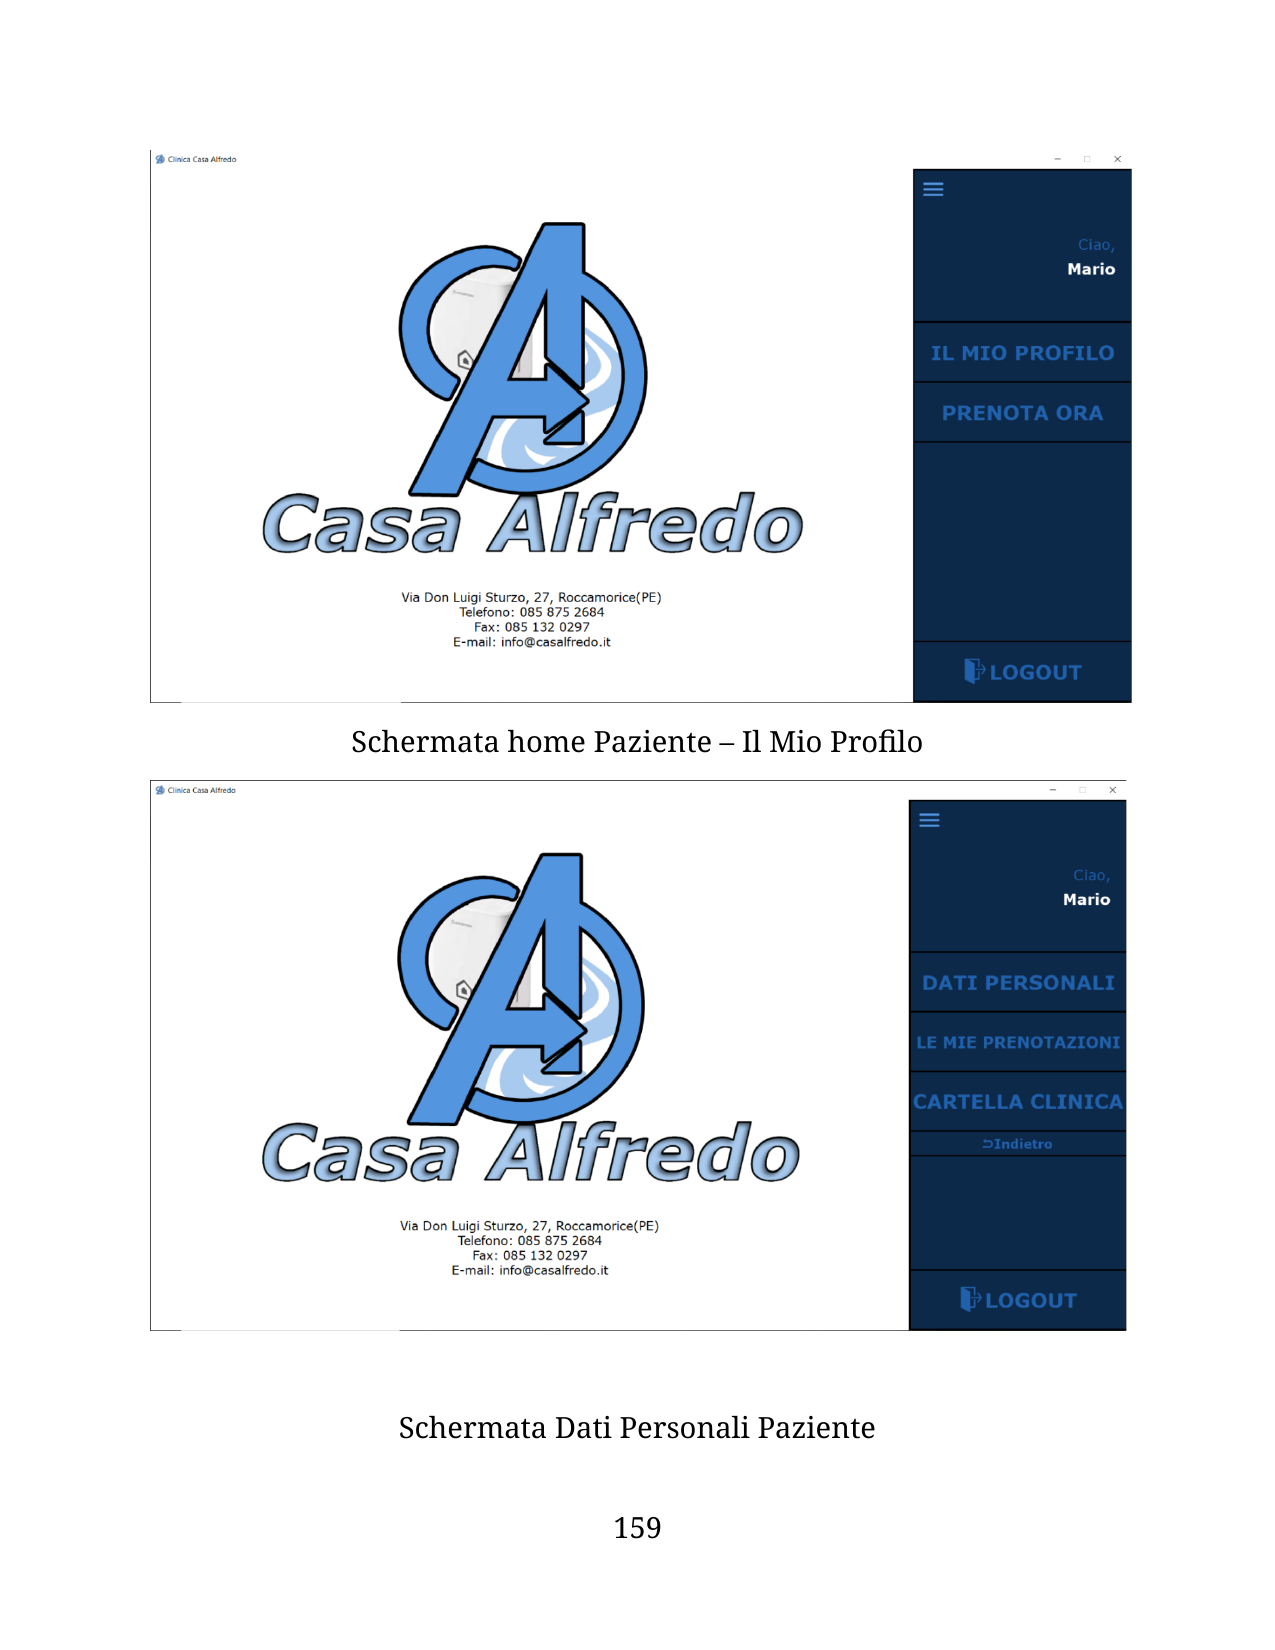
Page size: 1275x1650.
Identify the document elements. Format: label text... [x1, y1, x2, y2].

text Schermata Dati Personali Paziente [150, 1407, 1125, 1447]
picture [150, 780, 1127, 1331]
picture [150, 150, 1132, 703]
text Schermata home Paziente – Il Mio Profilo [150, 721, 1125, 761]
